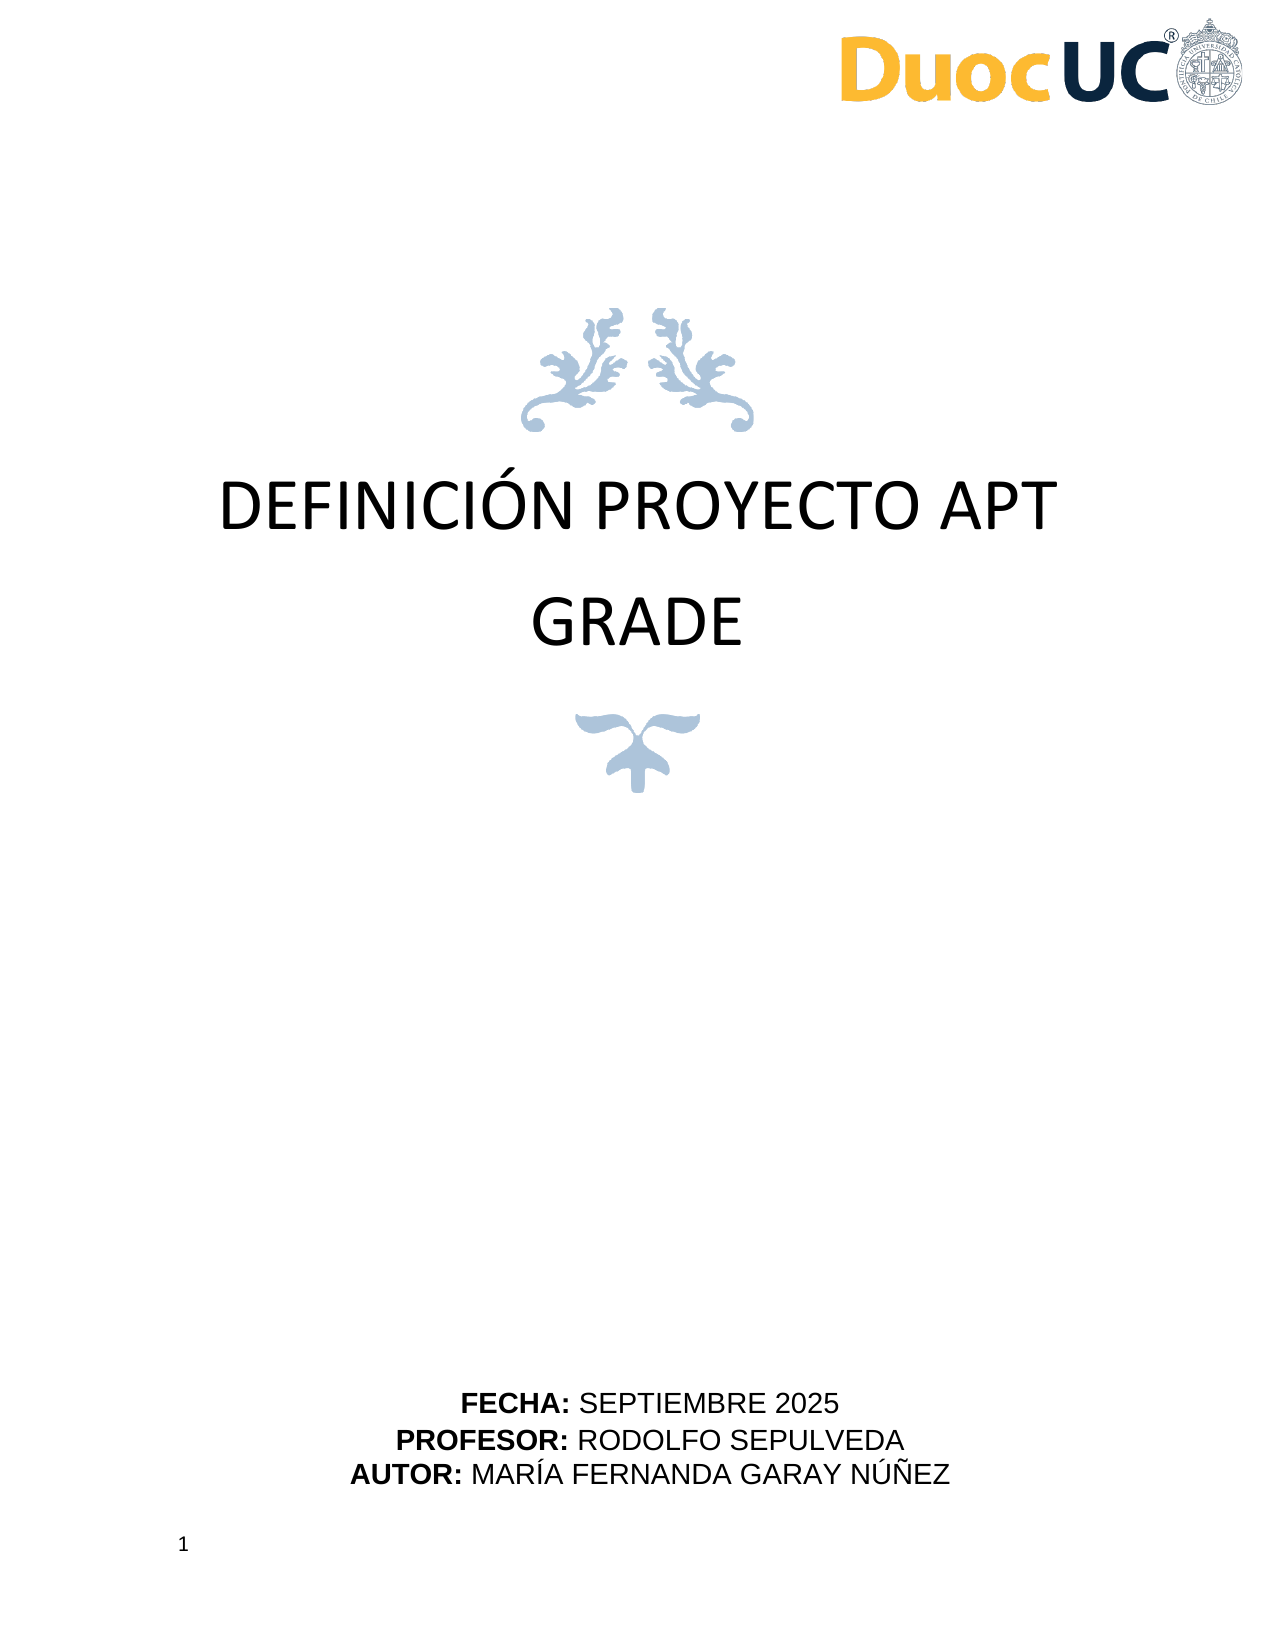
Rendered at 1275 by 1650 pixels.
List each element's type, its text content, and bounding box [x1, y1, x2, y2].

picture [575, 714, 700, 793]
text DEFINICIÓN PROYECTO APT [177, 456, 1098, 548]
text GRADE [177, 573, 1098, 664]
picture [521, 308, 754, 432]
picture [841, 18, 1243, 105]
